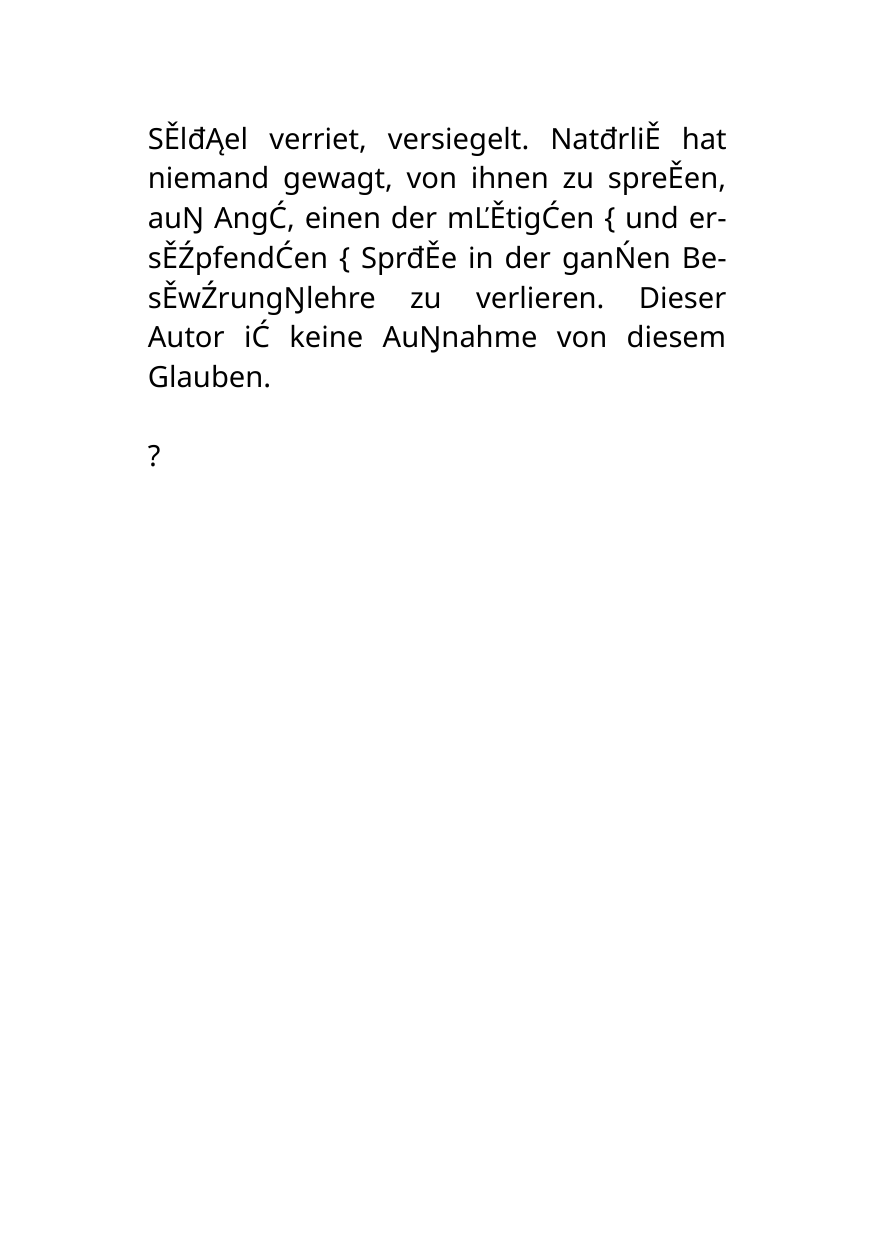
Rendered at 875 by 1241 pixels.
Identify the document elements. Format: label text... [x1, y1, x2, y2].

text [148, 118, 726, 396]
text ? [148, 436, 726, 475]
